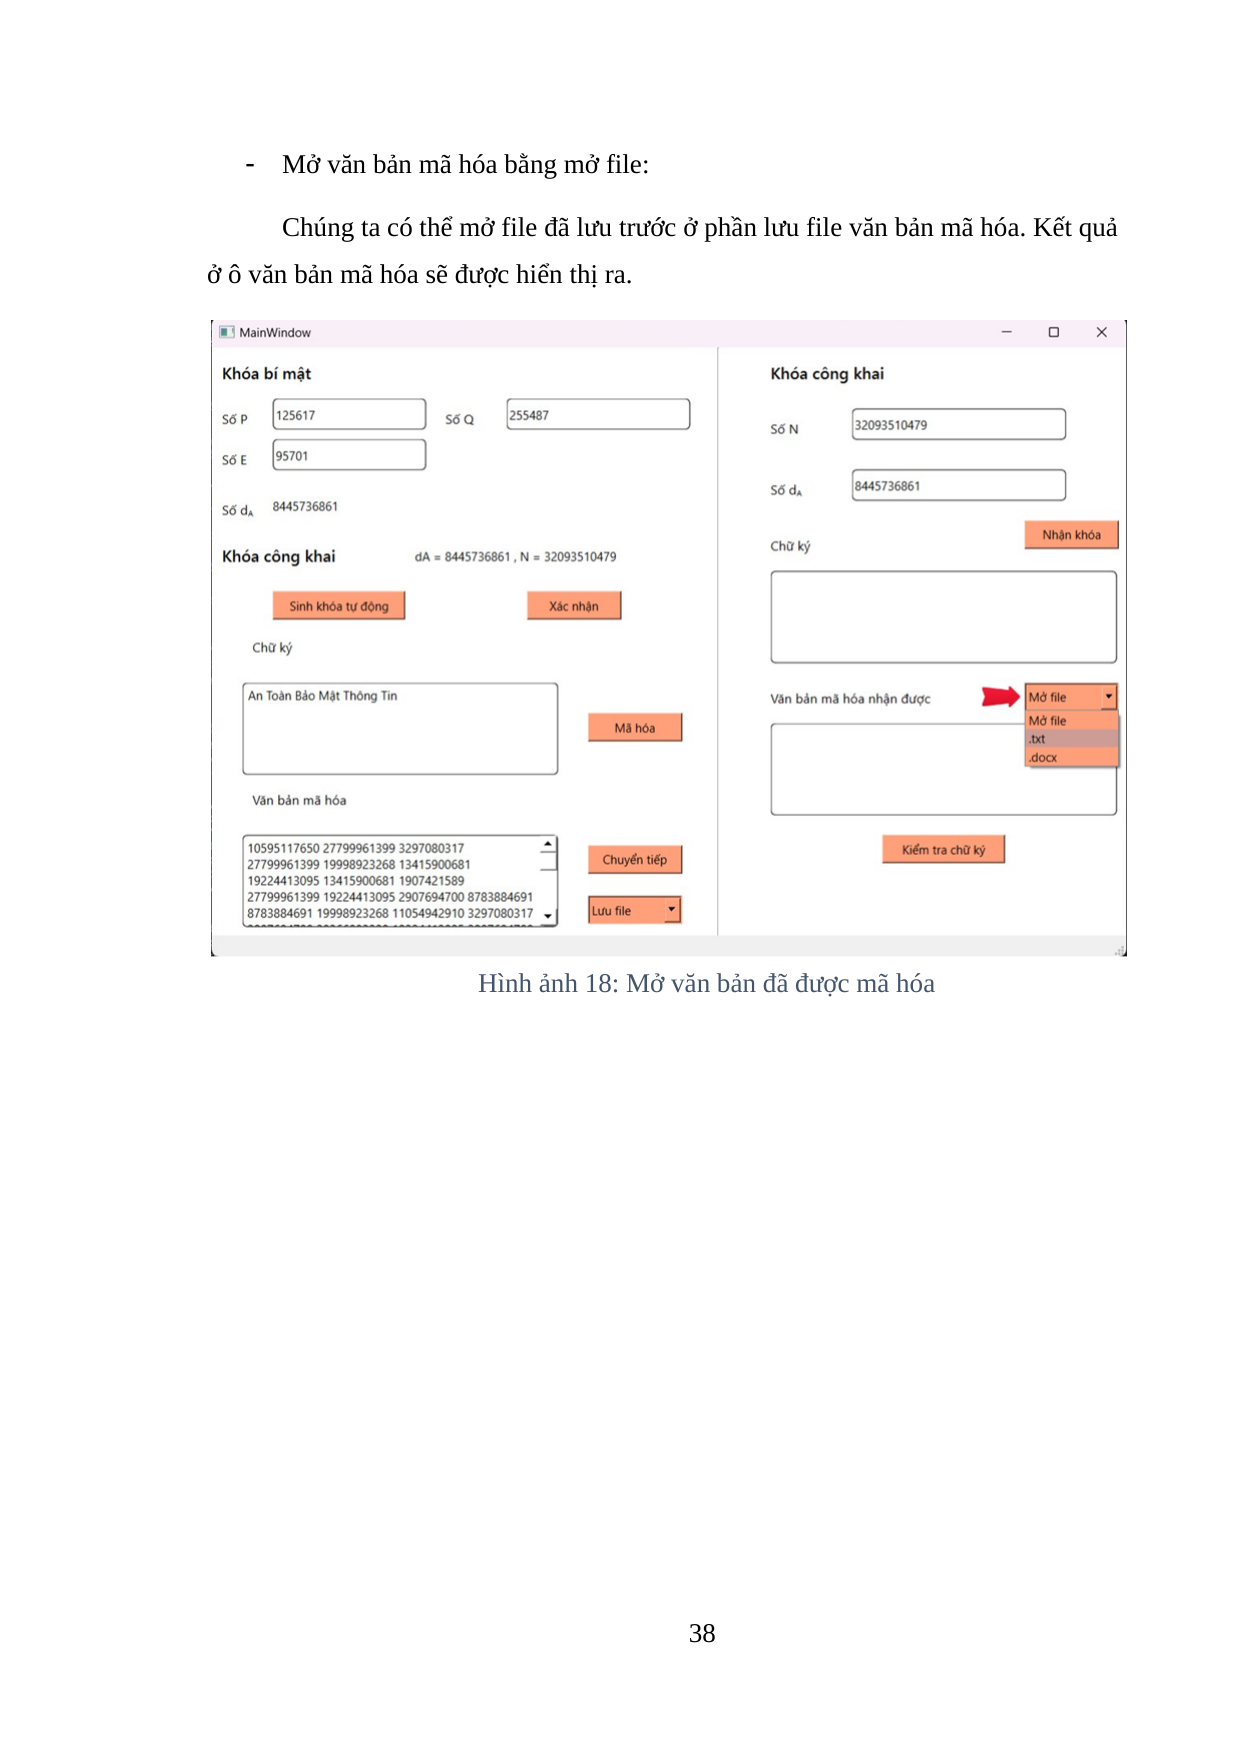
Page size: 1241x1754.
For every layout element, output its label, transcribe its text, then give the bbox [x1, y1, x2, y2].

picture [211, 320, 1127, 957]
list Mở văn bản mã hóa bằng mở file: [236, 148, 1122, 179]
text Chúng ta có thể mở file đã lưu trước ở phần lưu file văn bản mã hóa. Kết quả ở ô văn bản mã hóa sẽ được hiển thị ra. [207, 211, 1122, 289]
